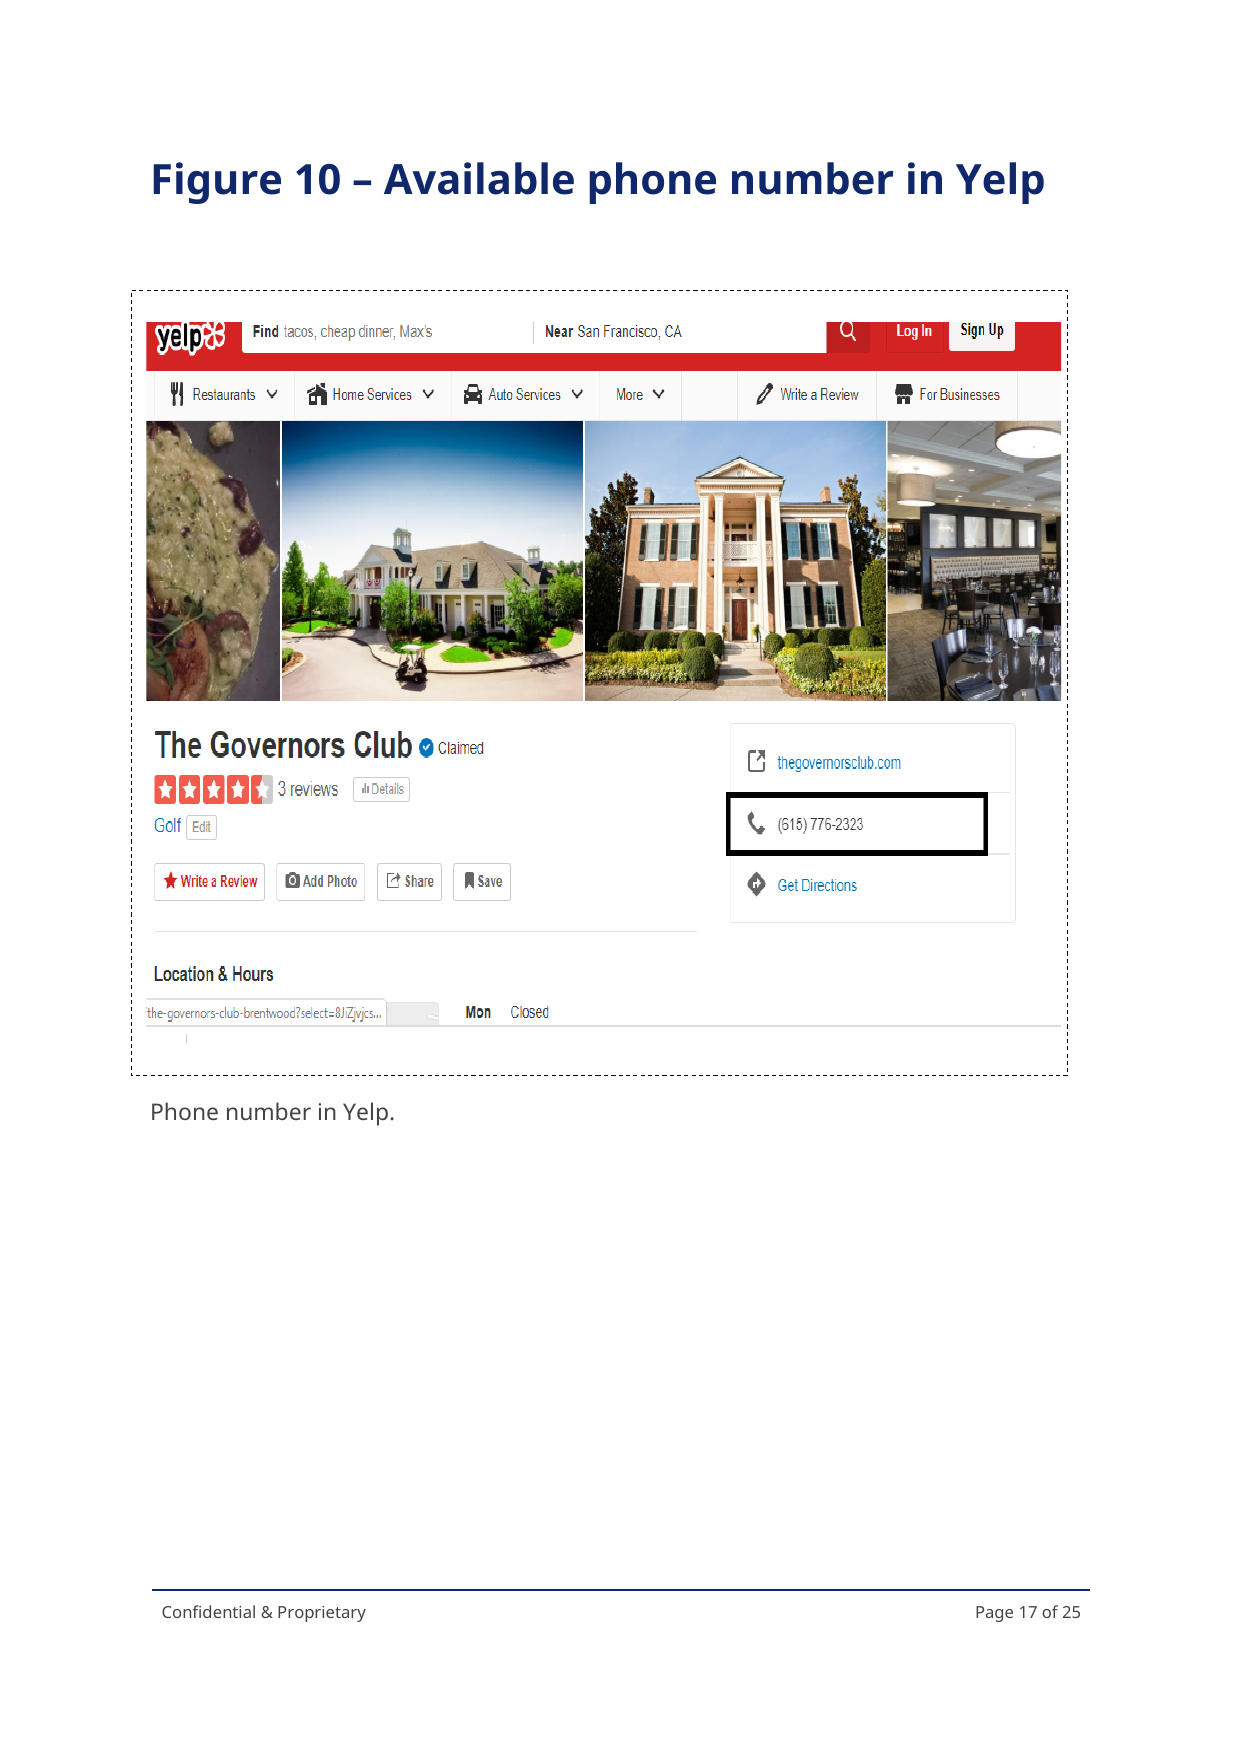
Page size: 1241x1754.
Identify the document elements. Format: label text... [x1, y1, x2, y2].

subtitle Figure 10 – Available phone number in Yelp [150, 150, 1090, 207]
picture [146, 322, 1062, 1043]
